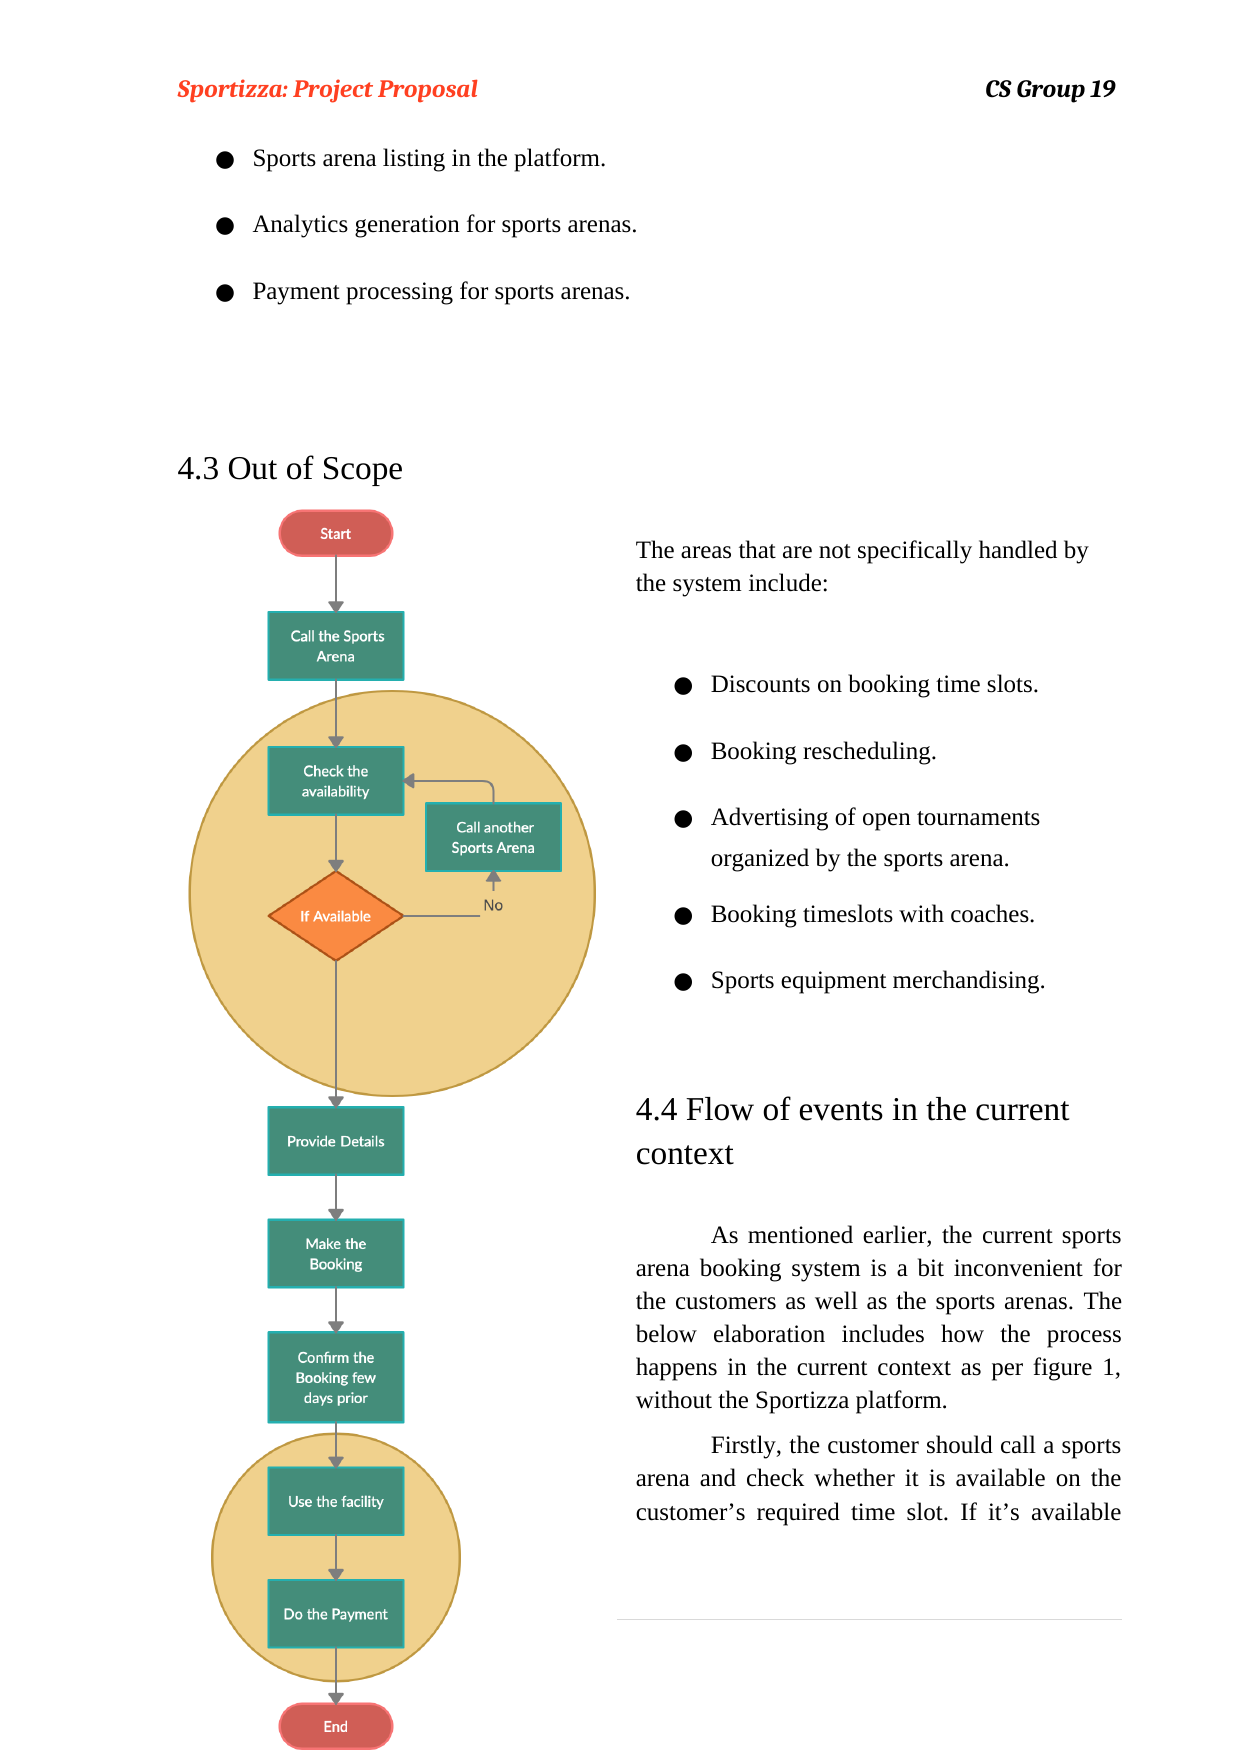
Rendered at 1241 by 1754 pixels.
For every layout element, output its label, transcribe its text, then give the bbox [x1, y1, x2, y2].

list Booking rescheduling. [617, 725, 1122, 772]
list Analytics generation for sports arenas. [215, 199, 1122, 246]
list Discounts on booking time slots. [617, 659, 1122, 706]
list Booking timeslots with coaches. [617, 888, 1122, 935]
subtitle 4.3 Out of Scope [177, 448, 1122, 486]
list Advertising of open tournaments organized by the sports arena. [617, 792, 1122, 872]
list Sports arena listing in the platform. [215, 132, 1122, 179]
list Sports equipment merchandising. [617, 955, 1122, 1002]
subtitle 4.4 Flow of events in the current context [617, 1089, 1122, 1171]
text As mentioned earlier, the current sports arena booking system is a bit inconvenient for the customers as well as the sports arenas. The below elaboration includes how the process happens in the current context as per figure 1, without the Sportizza platform. [617, 1220, 1122, 1414]
text The areas that are not specifically handled by the system include: [617, 535, 1122, 596]
picture [167, 506, 617, 1754]
list Payment processing for sports arenas. [215, 265, 1122, 312]
